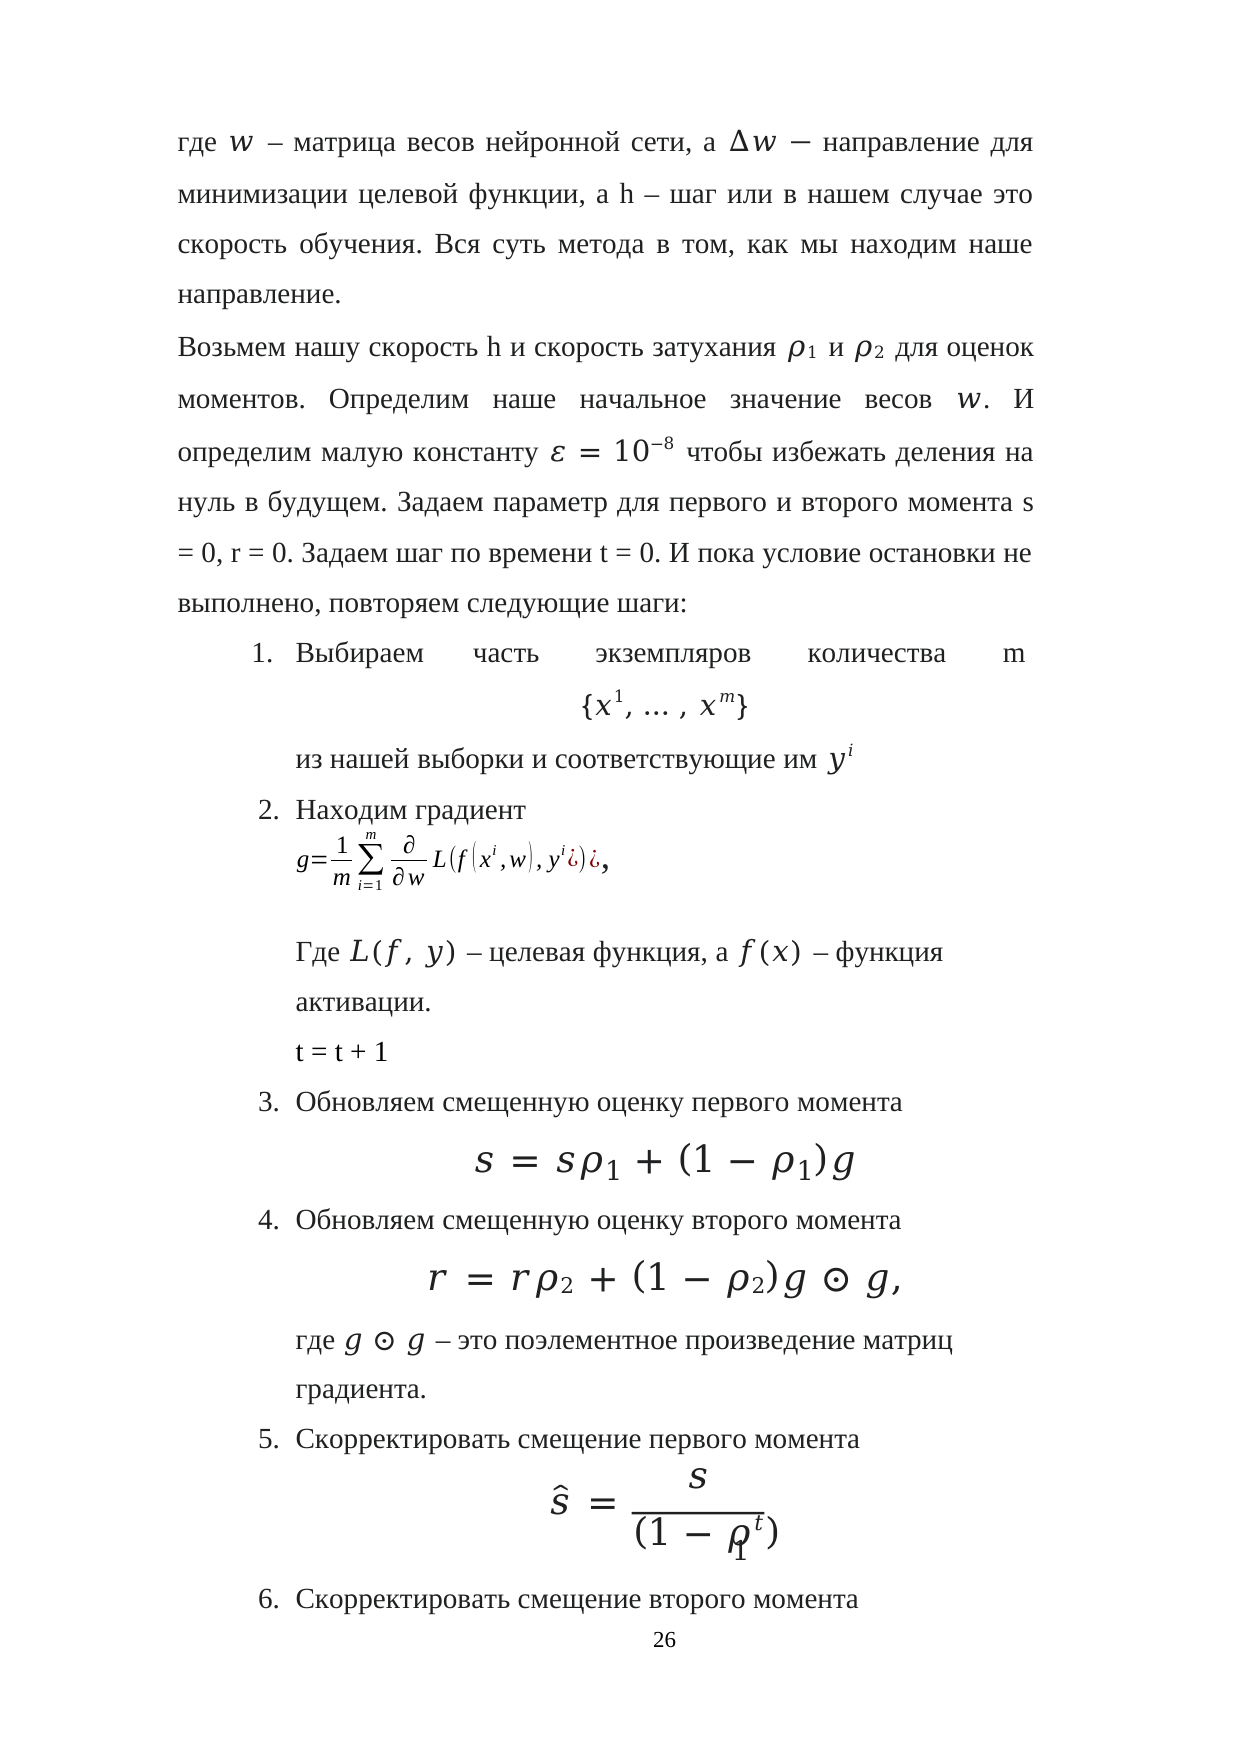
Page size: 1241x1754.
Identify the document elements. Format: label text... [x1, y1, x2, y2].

list Обновляем смещенную оценку второго момента [258, 1202, 1163, 1236]
text где 𝑤 – матрица весов нейронной сети, а ∆𝑤 – направление для минимизации целевой функции, а h – шаг или в нашем случае это скорость обучения. Вся суть метода в том, как мы находим наше направление. [177, 116, 1034, 310]
text {𝑥1, … , 𝑥𝑚} [191, 686, 1138, 721]
text Где 𝐿(𝑓, 𝑦) – целевая функция, а 𝑓(𝑥) – функция активации. [295, 933, 1004, 1017]
list Выбираем часть экземпляров количества m [251, 636, 1163, 669]
list Скорректировать смещение второго момента [258, 1581, 1163, 1615]
text из нашей выборки и соответствующие им 𝑦𝑖 [295, 740, 1163, 775]
list Обновляем смещенную оценку первого момента [258, 1084, 1163, 1118]
text 𝑠̂ = (1 − 𝜌𝑡) [191, 1496, 1138, 1558]
text , [295, 826, 1045, 893]
text t = t + 1 [295, 1034, 1163, 1067]
text 𝑠 = 𝑠𝜌1 + (1 − 𝜌1)𝑔 [191, 1133, 1138, 1186]
text где 𝑔 ⊙ 𝑔 – это поэлементное произведение матриц градиента. [295, 1320, 1068, 1405]
text 𝑟 = 𝑟𝜌2 + (1 − 𝜌2)𝑔 ⊙ 𝑔, [191, 1251, 1138, 1298]
list Находим градиент [258, 792, 1163, 826]
text Возьмем нашу скорость h и скорость затухания 𝜌1 и 𝜌2 для оценок моментов. Определим наше начальное значение весов 𝑤. И определим малую константу 𝜀 = 10−8 чтобы избежать деления на нуль в будущем. Задаем параметр для первого и второго момента s = 0, r = 0. Задаем шаг по времени t = 0. И пока условие остановки не выполнено, повторяем следующие шаги: [177, 327, 1034, 618]
text 𝑠 [250, 1460, 1145, 1496]
list Скорректировать смещение первого момента [258, 1422, 1163, 1455]
